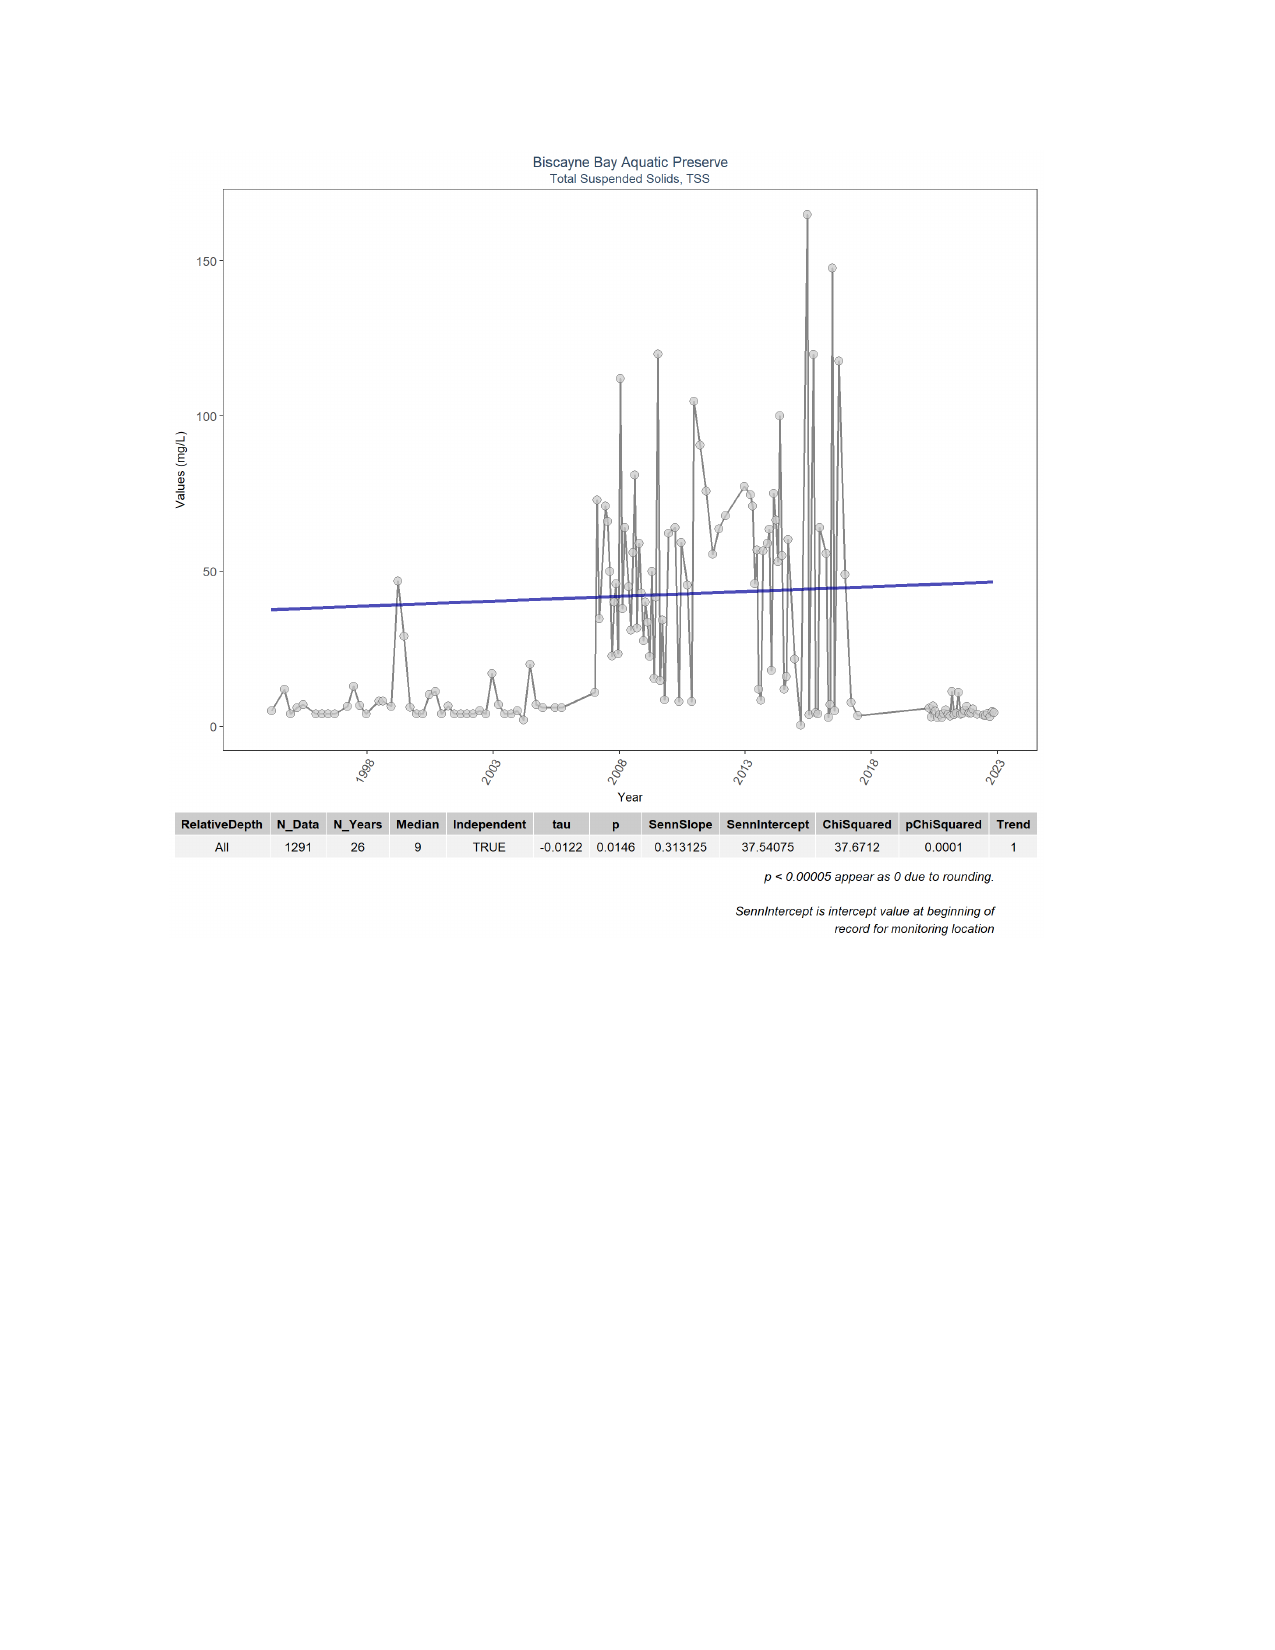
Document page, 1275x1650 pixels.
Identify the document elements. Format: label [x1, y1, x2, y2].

picture [168, 150, 1044, 938]
